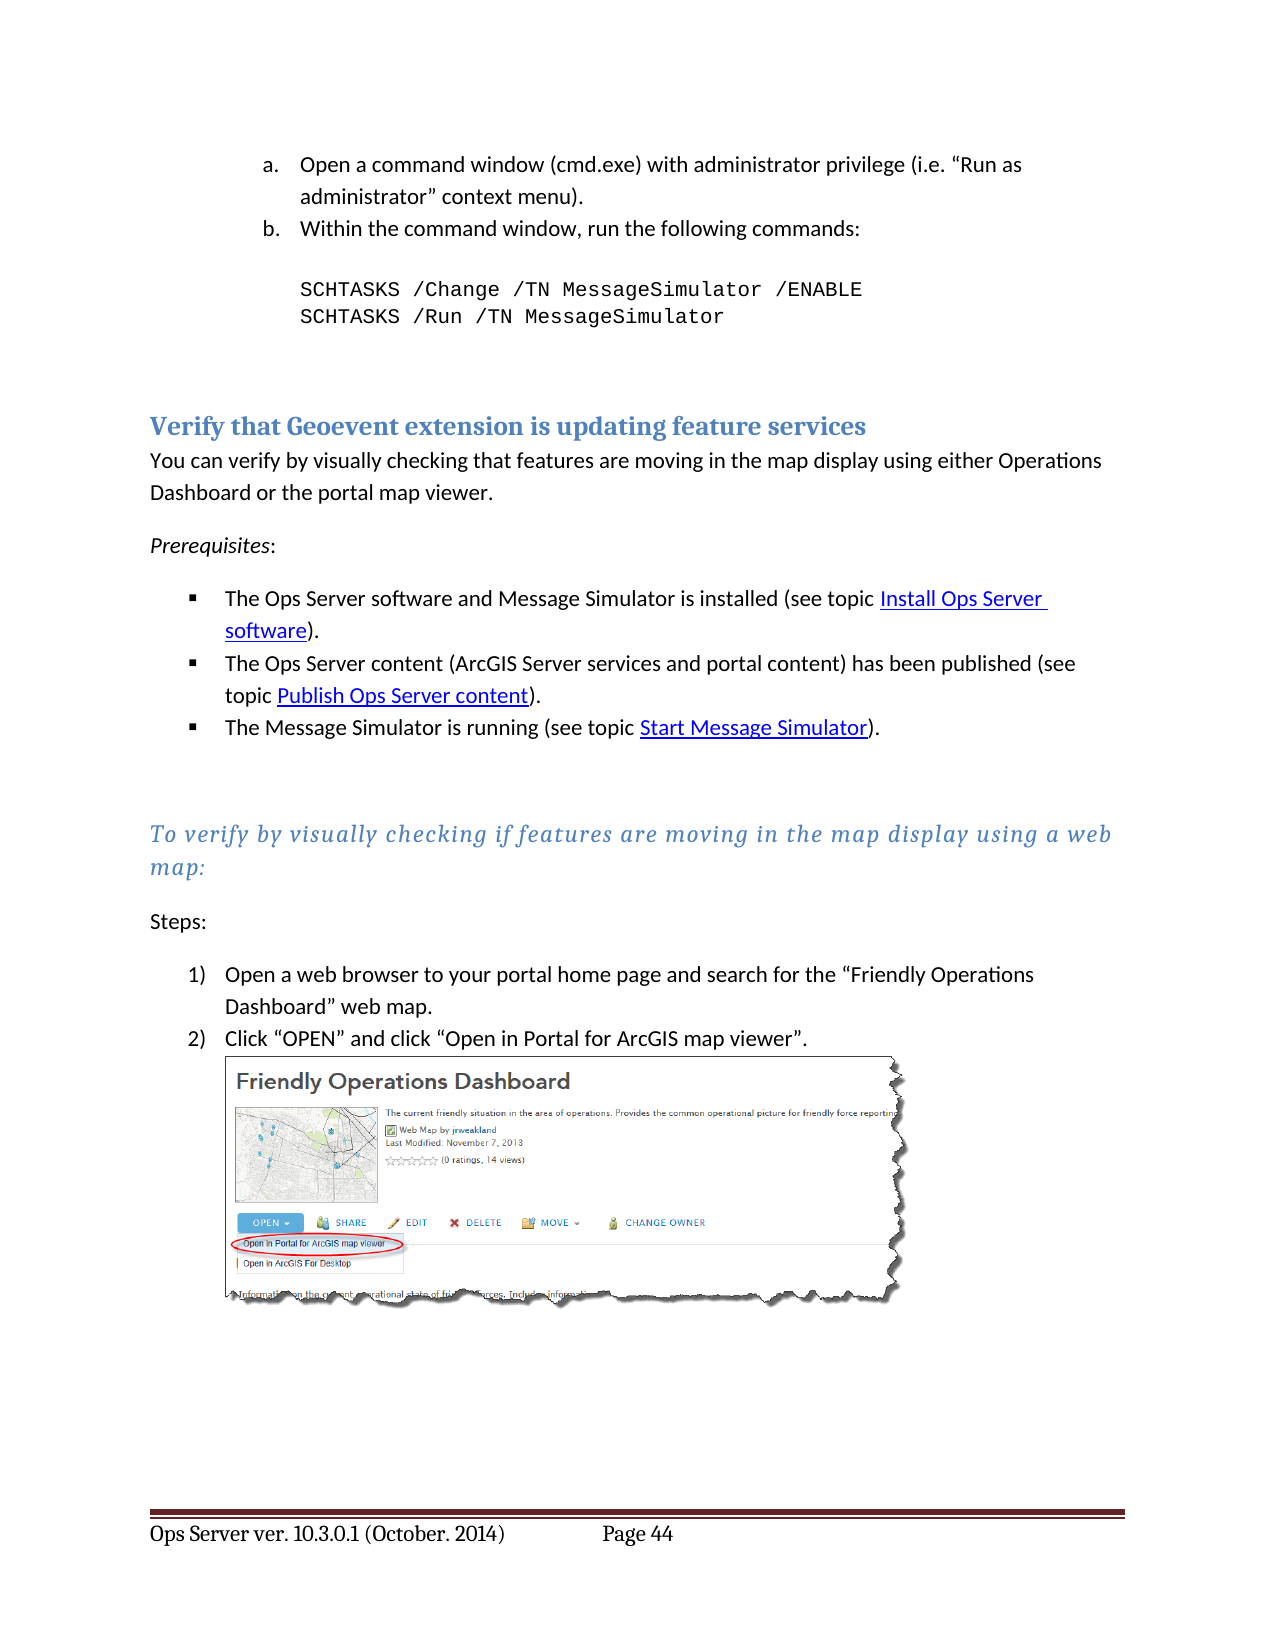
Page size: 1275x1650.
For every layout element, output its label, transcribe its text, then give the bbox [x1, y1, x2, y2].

picture [225, 1056, 919, 1320]
list The Message Simulator is running (see topic Start Message Simulator). [187, 713, 1125, 741]
list SCHTASKS /Change /TN MessageSimulator /ENABLE [225, 279, 1125, 302]
list Within the command window, run the following commands: [262, 214, 1125, 242]
list Click “OPEN” and click “Open in Portal for ArcGIS map viewer”. [187, 1024, 1125, 1052]
list Open a command window (cmd.exe) with administrator privilege (i.e. “Run as administrator” context menu). [262, 150, 1125, 210]
list The Ops Server content (ArcGIS Server services and portal content) has been published (see topic Publish Ops Server content). [187, 649, 1125, 709]
text Steps: [150, 907, 1125, 935]
subtitle To verify by visually checking if features are moving in the map display using a web map: [150, 820, 1125, 882]
list Open a web browser to your portal home page and search for the “Friendly Operations Dashboard” web map. [187, 960, 1125, 1020]
text You can verify by visually checking that features are moving in the map display using either Operations Dashboard or the portal map viewer. [150, 446, 1125, 506]
subtitle Verify that Geoevent extension is updating feature services [150, 411, 1125, 442]
text Prerequisites: [150, 531, 1125, 559]
list SCHTASKS /Run /TN MessageSimulator [225, 306, 1125, 329]
list The Ops Server software and Message Simulator is installed (see topic Install Ops Server software). [187, 584, 1125, 645]
